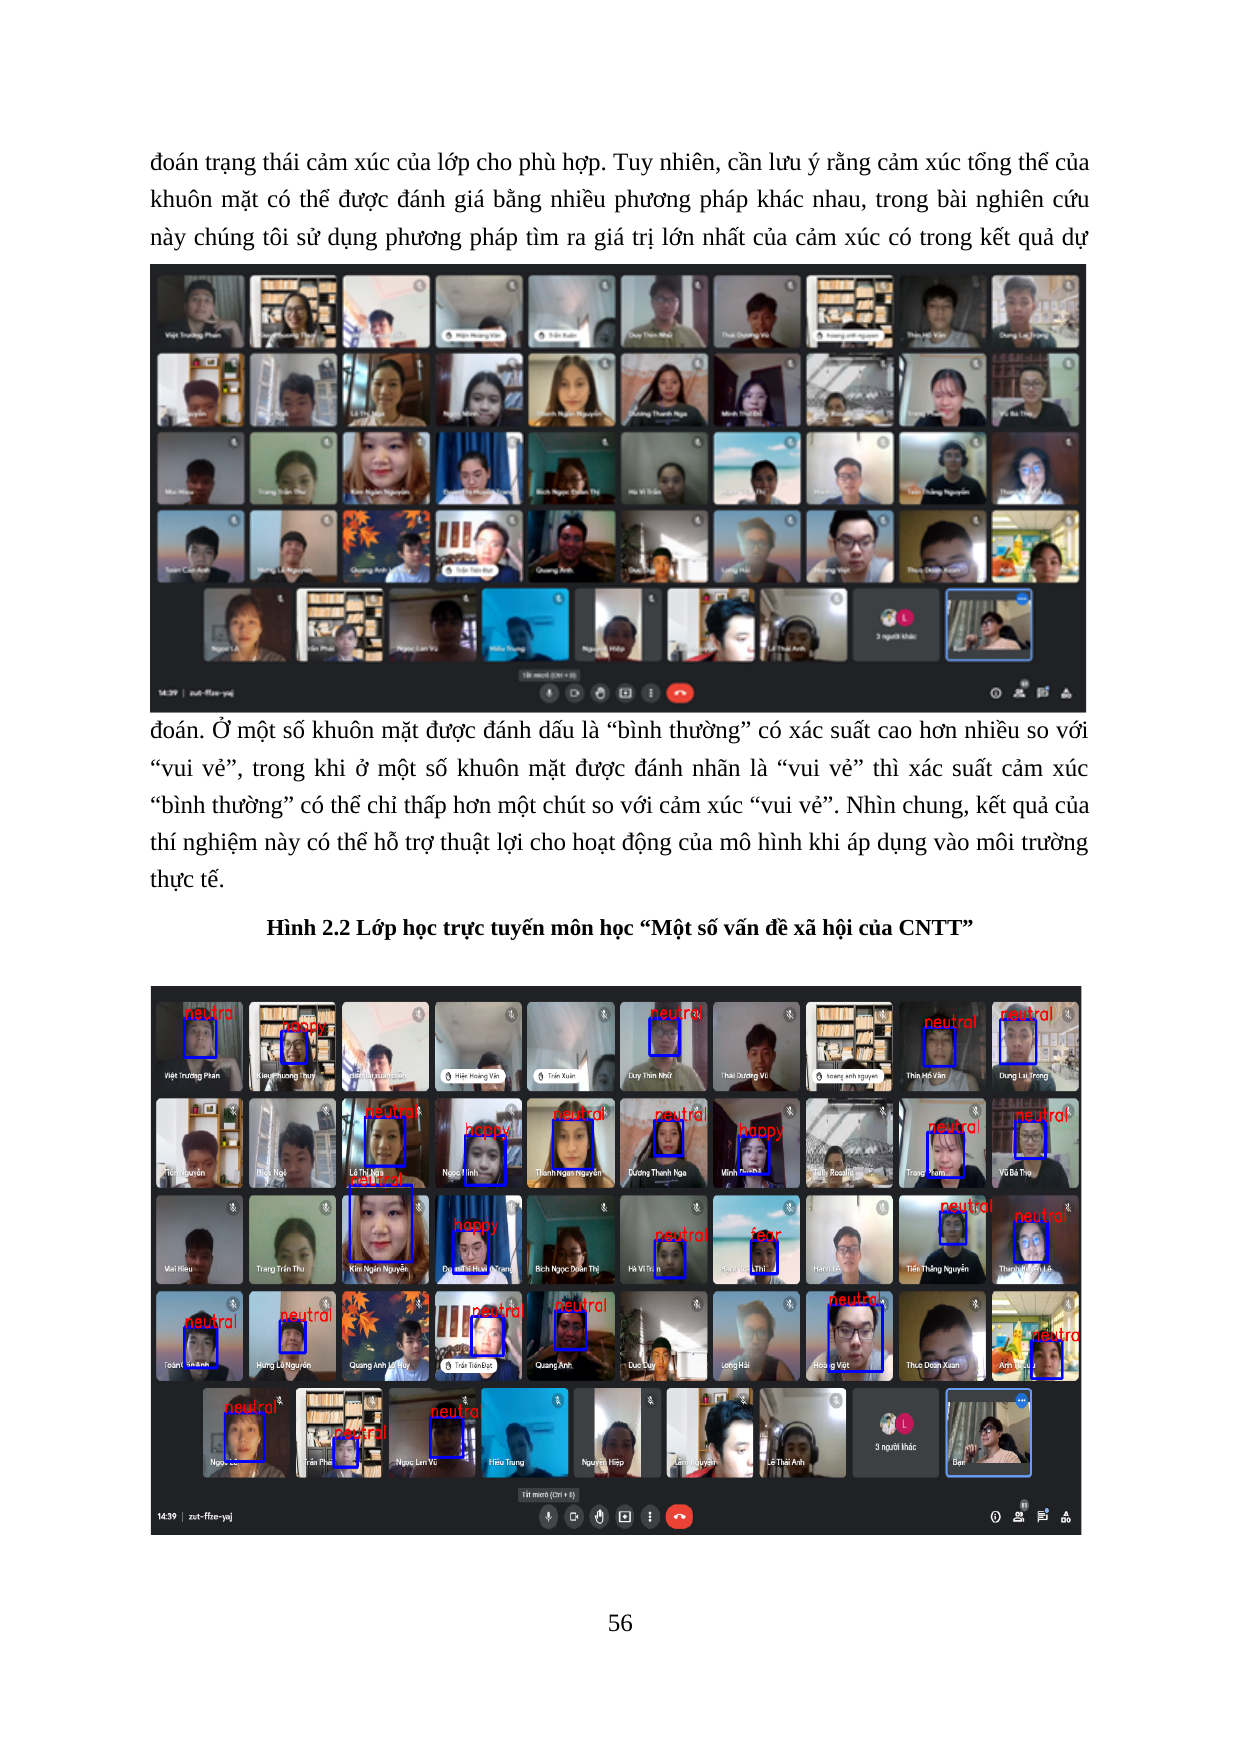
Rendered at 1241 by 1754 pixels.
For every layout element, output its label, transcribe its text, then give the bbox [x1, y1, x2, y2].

picture [150, 264, 1087, 716]
picture [150, 986, 1080, 1534]
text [150, 147, 1090, 893]
